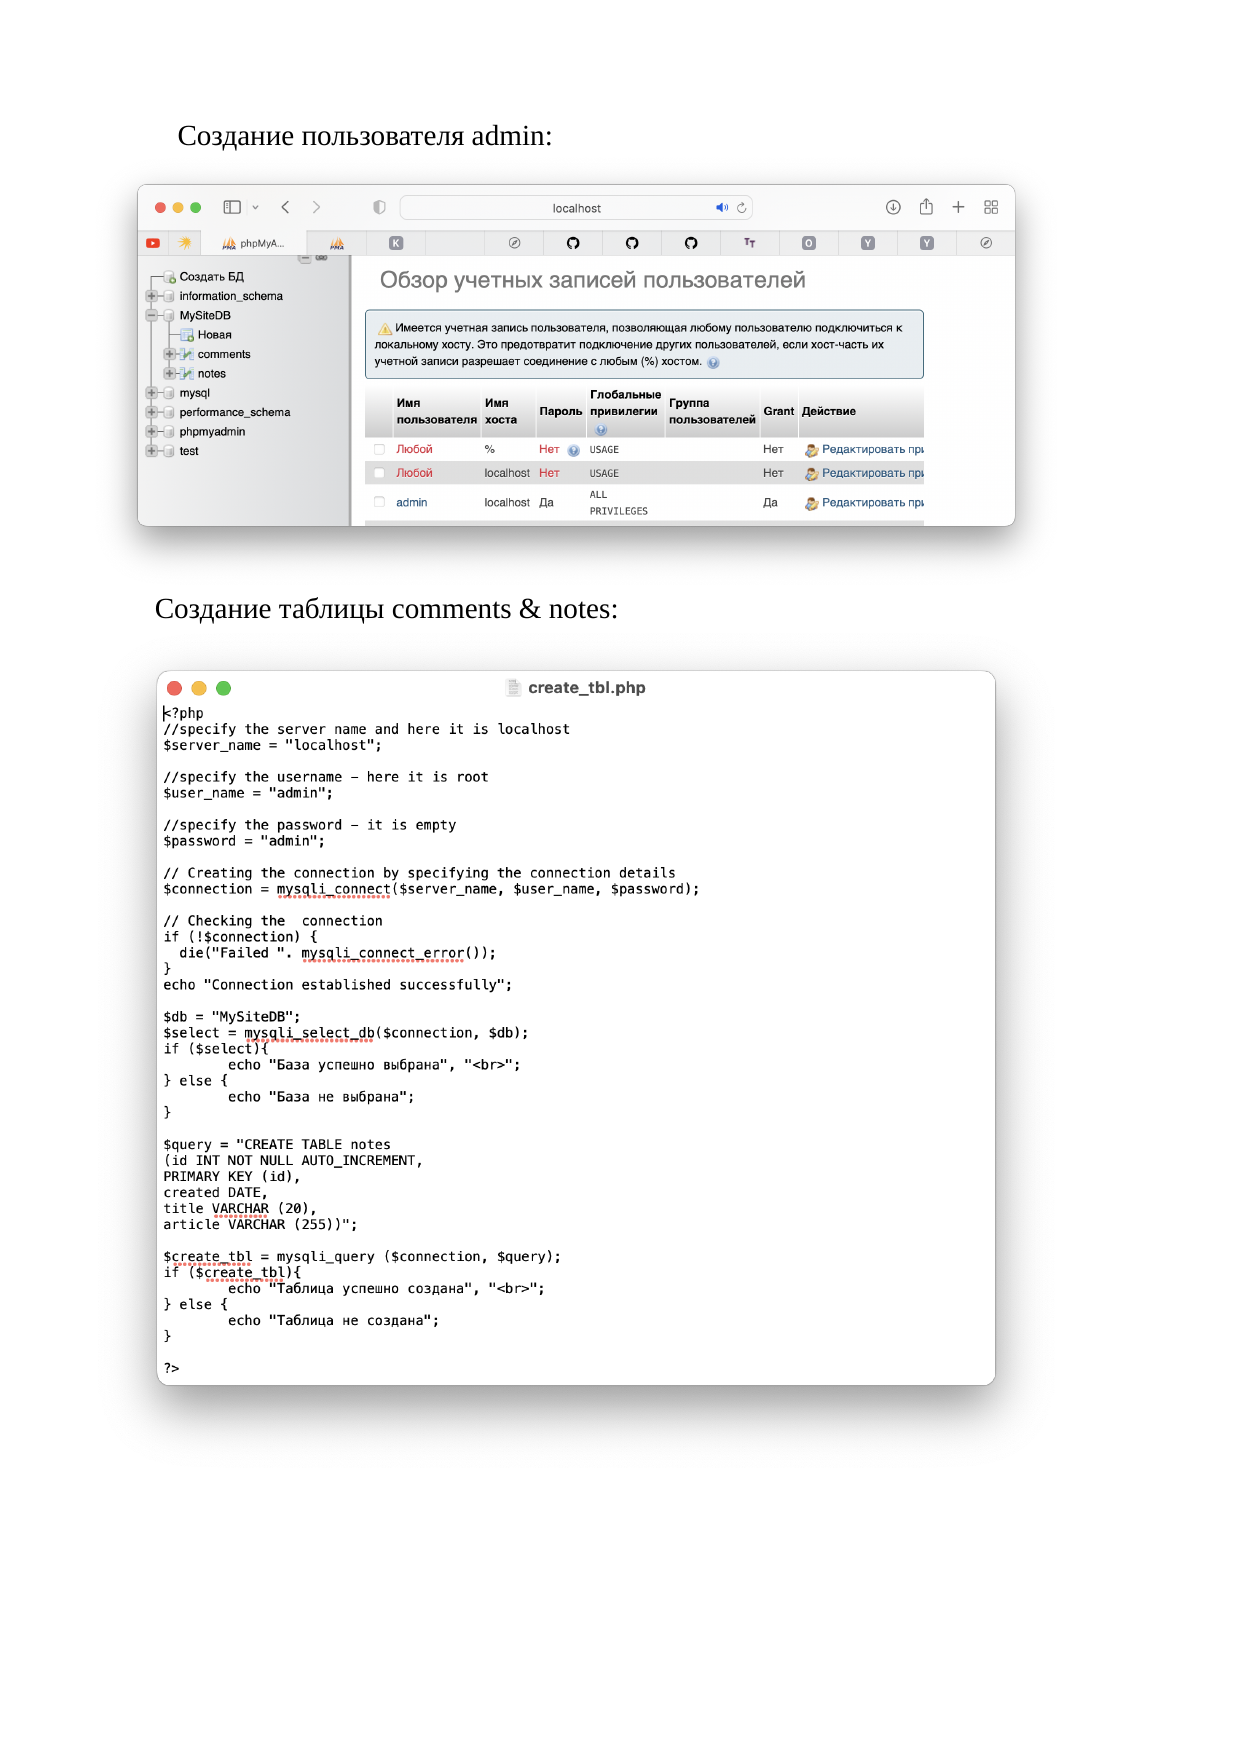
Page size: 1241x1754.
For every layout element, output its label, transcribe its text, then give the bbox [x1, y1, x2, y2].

text Создание пользователя admin: [177, 118, 1152, 152]
text Создание таблицы comments & notes: [88, 591, 1152, 624]
picture [88, 151, 1063, 591]
picture [88, 624, 1063, 1476]
